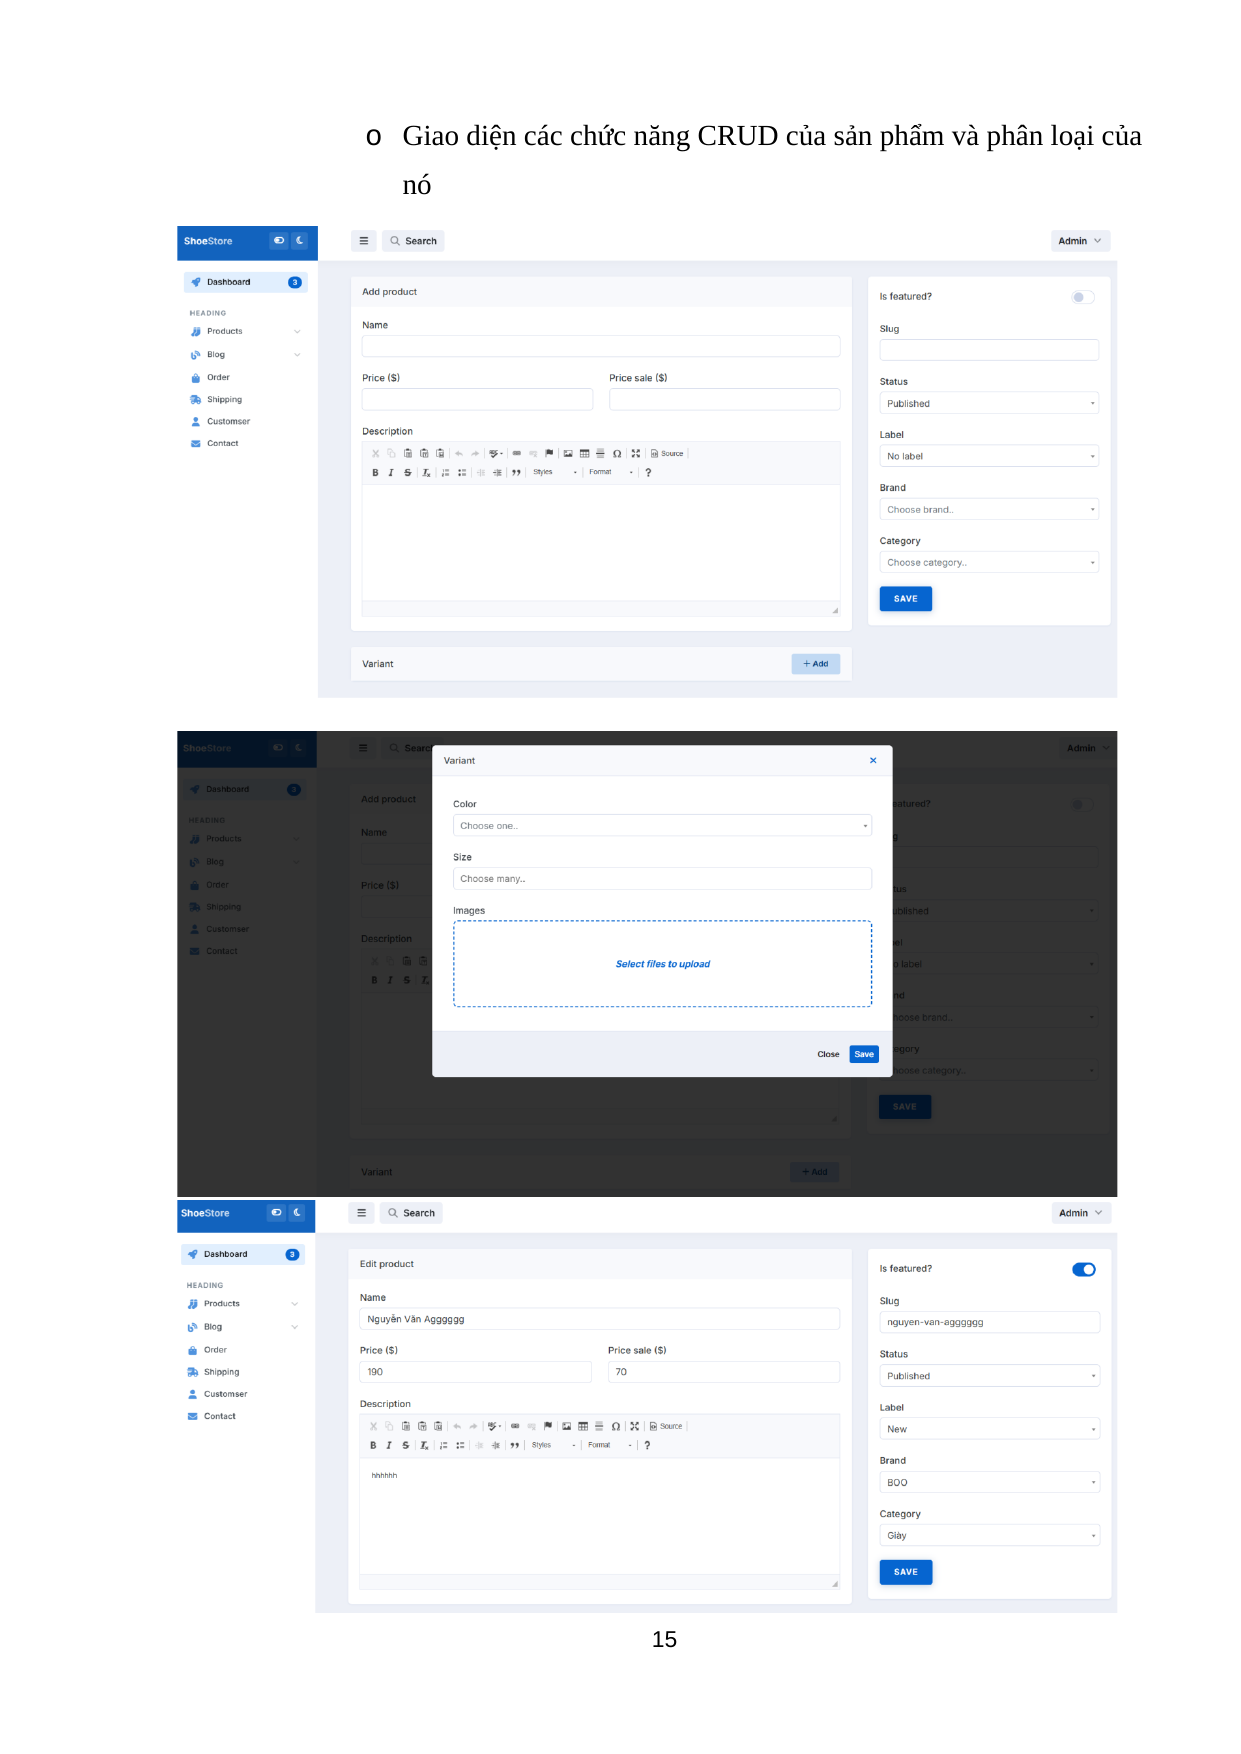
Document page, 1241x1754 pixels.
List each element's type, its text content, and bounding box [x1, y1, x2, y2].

picture [177, 731, 1118, 1197]
picture [177, 226, 1118, 698]
list Giao diện các chức năng CRUD của sản phẩm và phân loại của nó [365, 118, 1152, 201]
picture [177, 1200, 1118, 1613]
